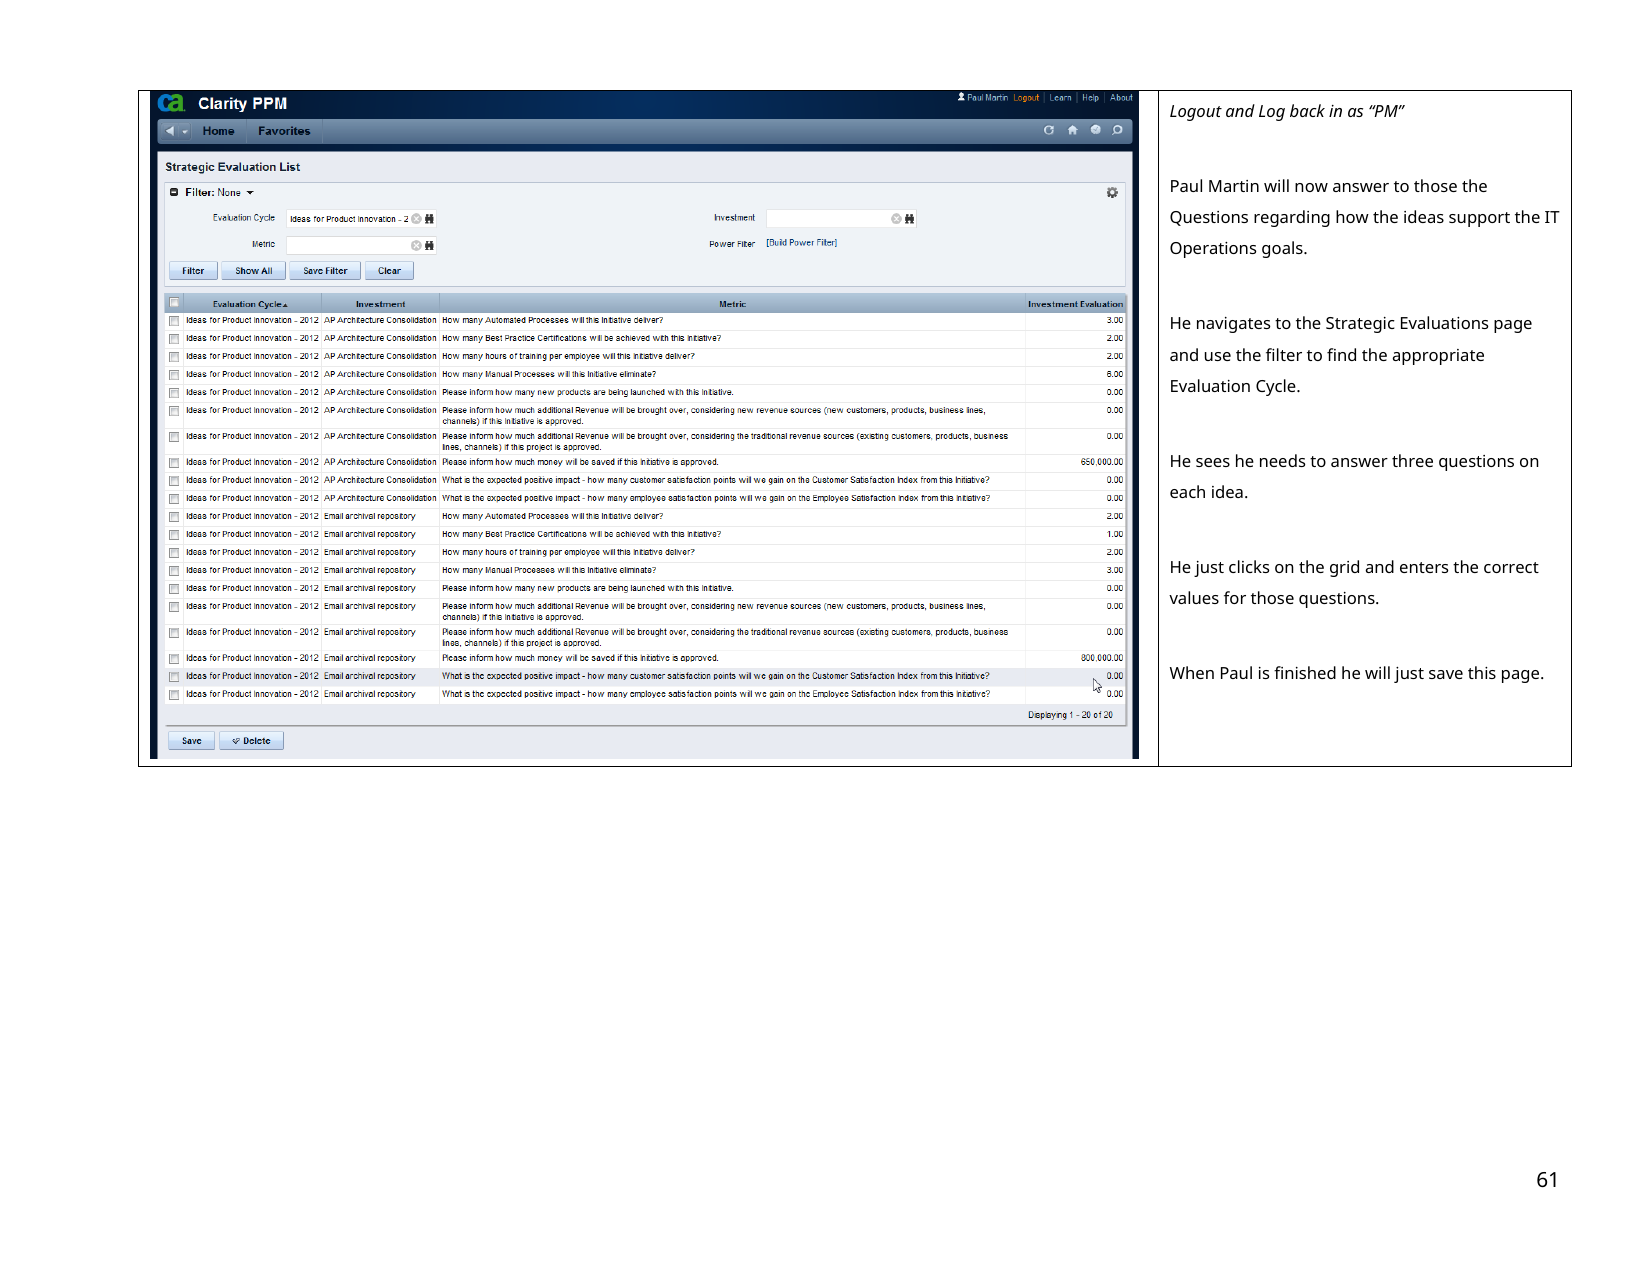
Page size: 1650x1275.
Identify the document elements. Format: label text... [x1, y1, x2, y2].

table_cell [139, 91, 1158, 766]
picture [150, 91, 1139, 759]
table_cell Logout and Log back in as “PM” Paul Martin will now answer to those the Questions regarding how the ideas support the IT Operations goals. He navigates to the Strategic Evaluations page and use the filter to find the appropriate Evaluation Cycle. He sees he needs to answer three questions on each idea. He just clicks on the grid and enters the correct values for those questions. When Paul is finished he will just save this page. [1159, 91, 1571, 766]
